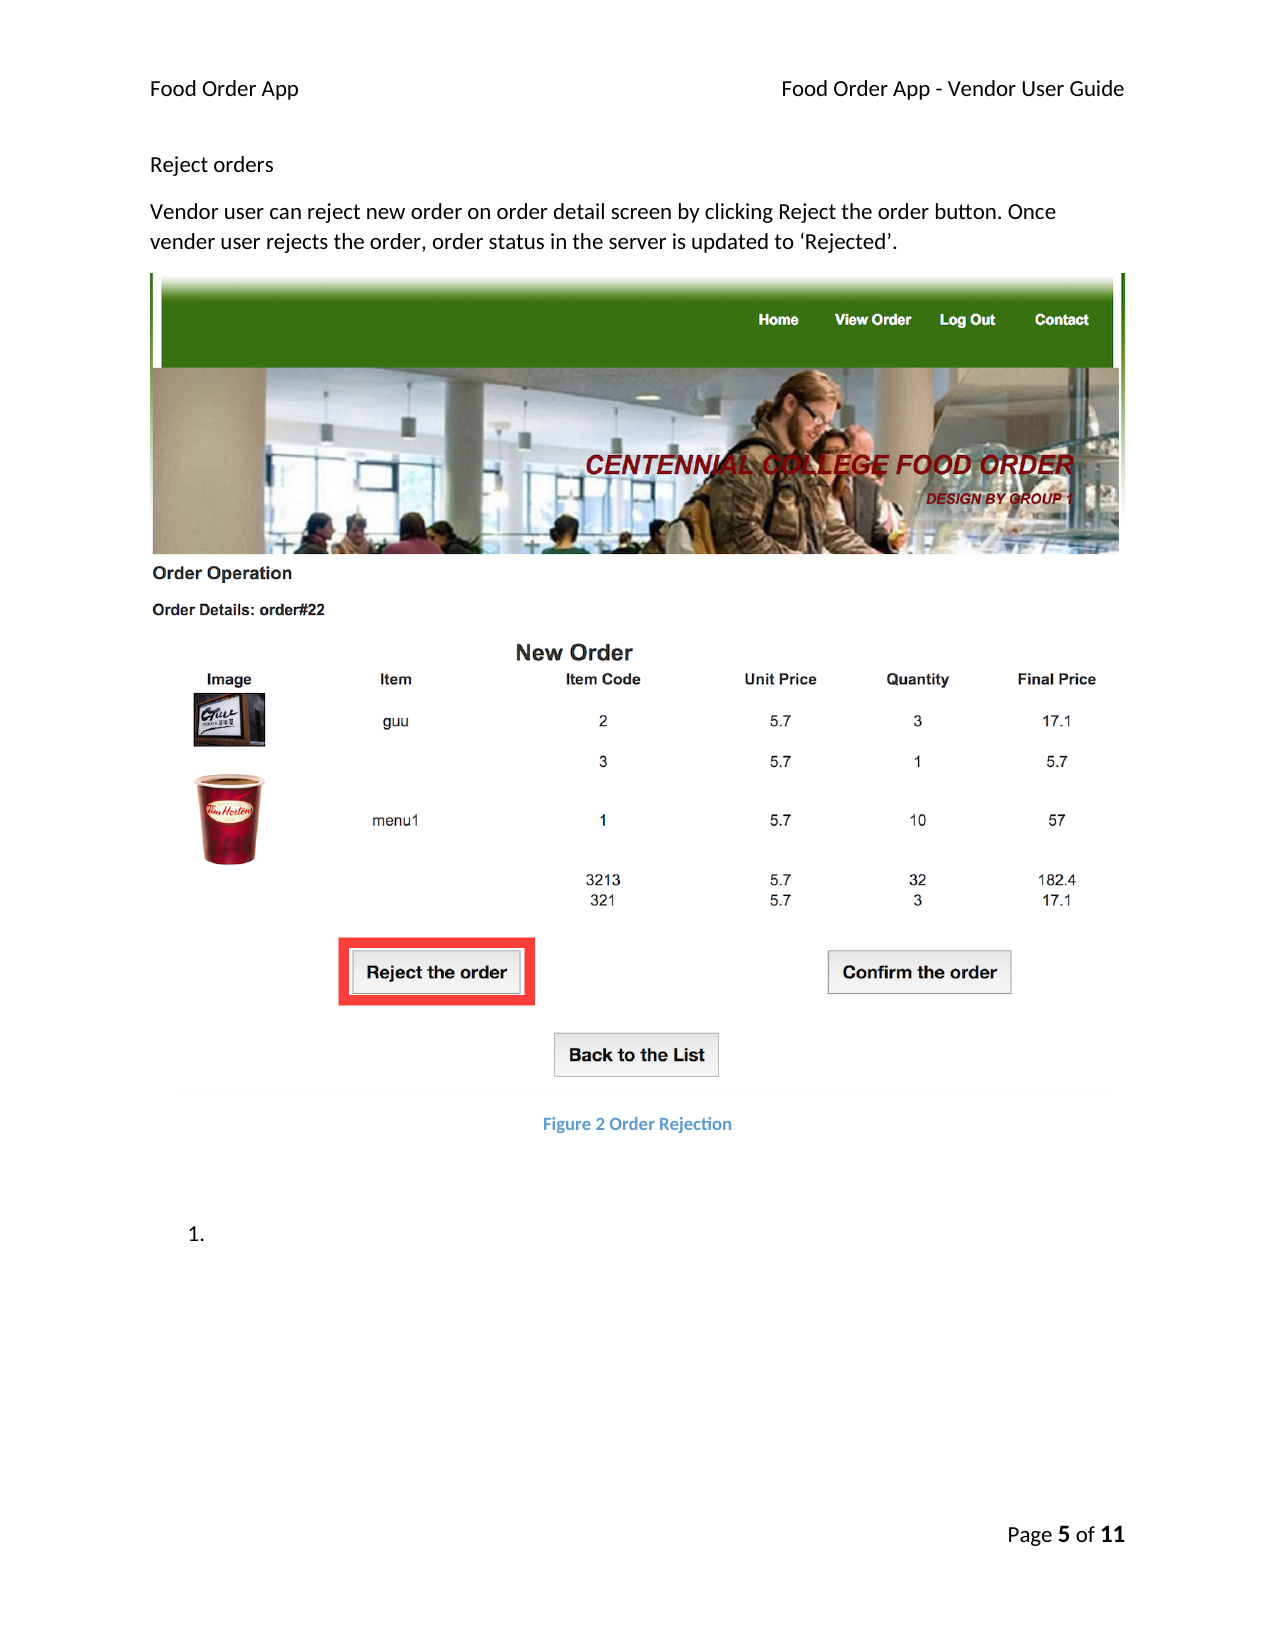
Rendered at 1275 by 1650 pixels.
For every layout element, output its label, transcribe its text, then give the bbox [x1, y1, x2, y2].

picture [150, 273, 1125, 1094]
text Reject orders [150, 150, 1125, 178]
text Vendor user can reject new order on order detail screen by clicking Reject the order button. Once vender user rejects the order, order status in the server is updated to ‘Rejected’. [150, 197, 1125, 255]
text Figure 2 Order Rejection [150, 1113, 1125, 1136]
